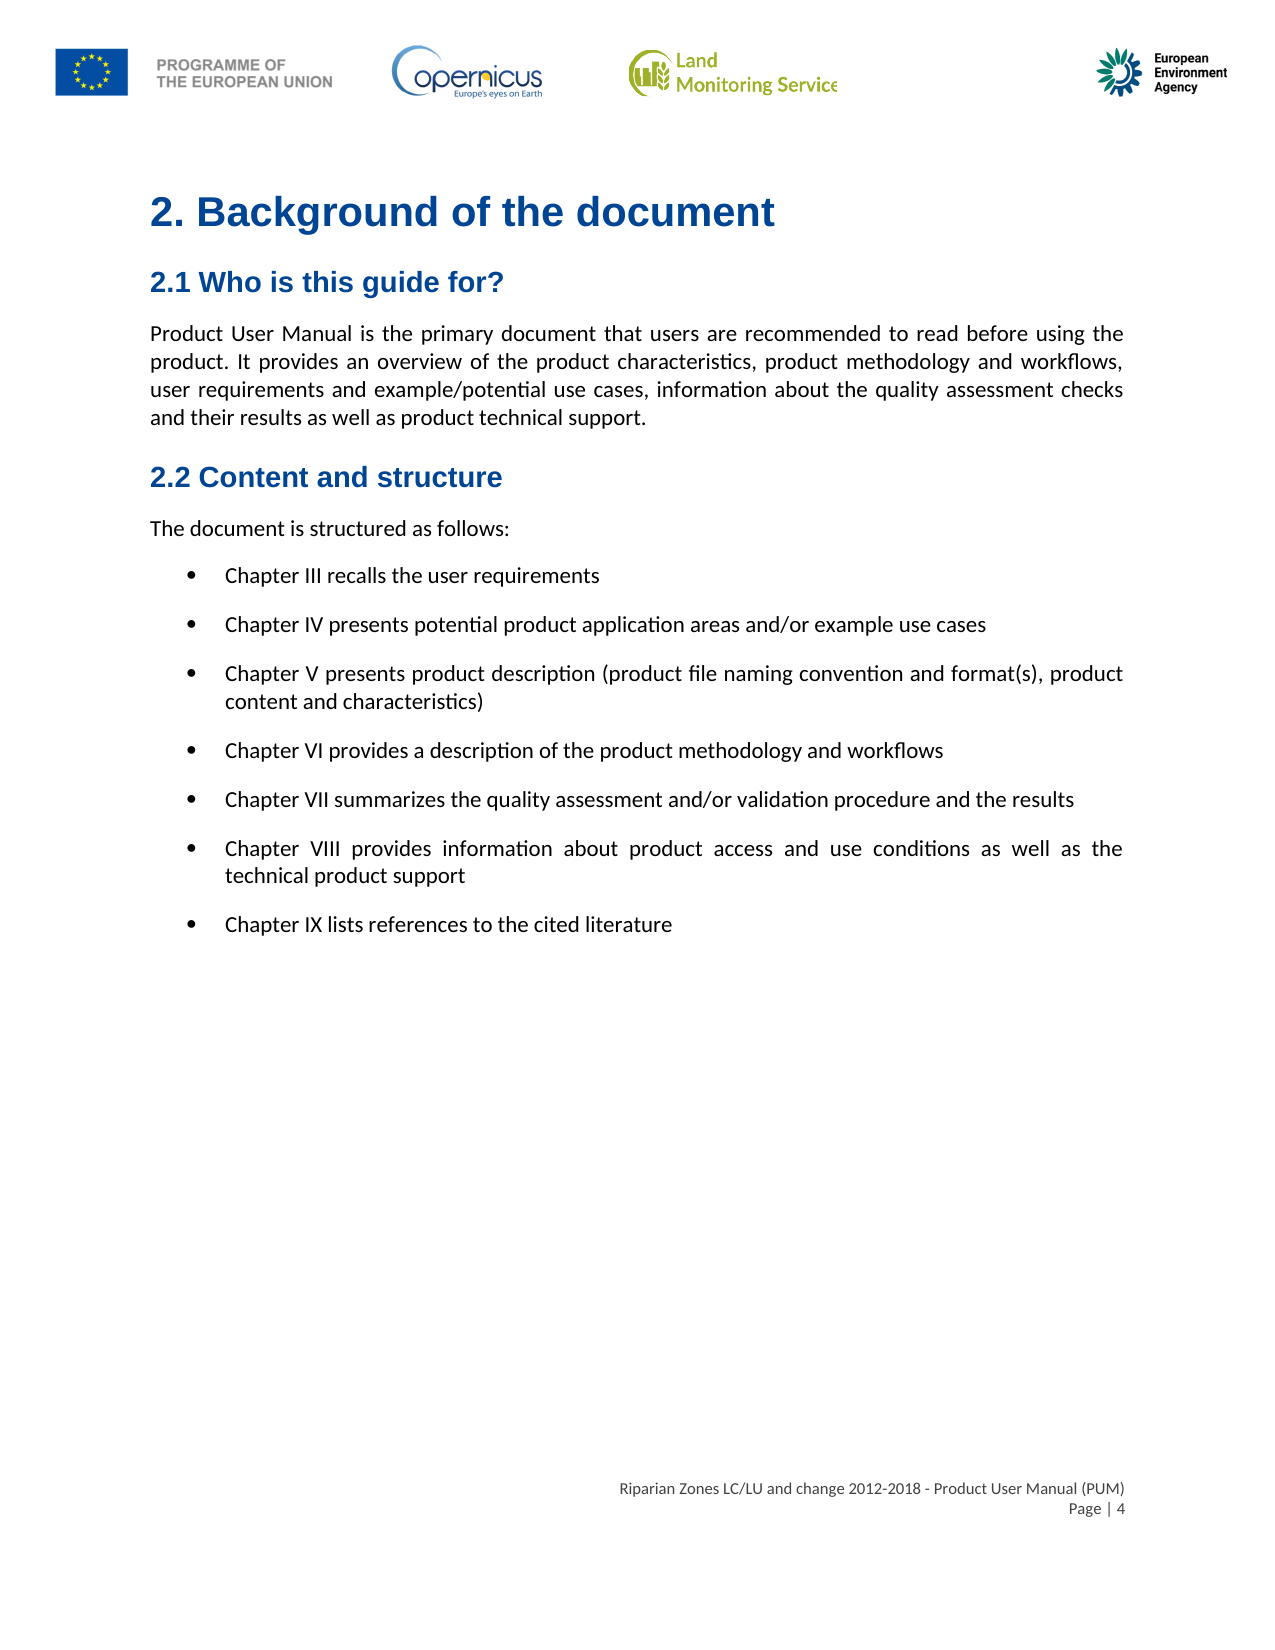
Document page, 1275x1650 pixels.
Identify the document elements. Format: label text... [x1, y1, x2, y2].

text The document is structured as follows: [150, 514, 1125, 543]
subtitle 2. Background of the document [150, 187, 1125, 235]
subtitle 2.1 Who is this guide for? [150, 264, 1125, 298]
list Chapter III recalls the user requirements [187, 561, 1125, 589]
picture [1094, 46, 1228, 97]
list Chapter IX lists references to the cited literature [187, 911, 1125, 938]
subtitle 2.2 Content and structure [150, 460, 1125, 494]
picture [628, 50, 837, 97]
text Product User Manual is the primary document that users are recommended to read before using the product. It provides an overview of the product characteristics, product methodology and workflows, user requirements and example/potential use cases, information about the quality assessment checks and their results as well as product technical support. [150, 319, 1125, 431]
picture [29, 21, 351, 124]
picture [371, 15, 560, 130]
list Chapter VIII provides information about product access and use conditions as well as the technical product support [187, 834, 1125, 890]
list Chapter IV presents potential product application areas and/or example use cases [187, 610, 1125, 638]
list Chapter V presents product description (product file naming convention and format(s), product content and characteristics) [187, 659, 1125, 715]
list Chapter VII summarizes the quality assessment and/or validation procedure and the results [187, 785, 1125, 813]
list Chapter VI provides a description of the product methodology and workflows [187, 736, 1125, 764]
